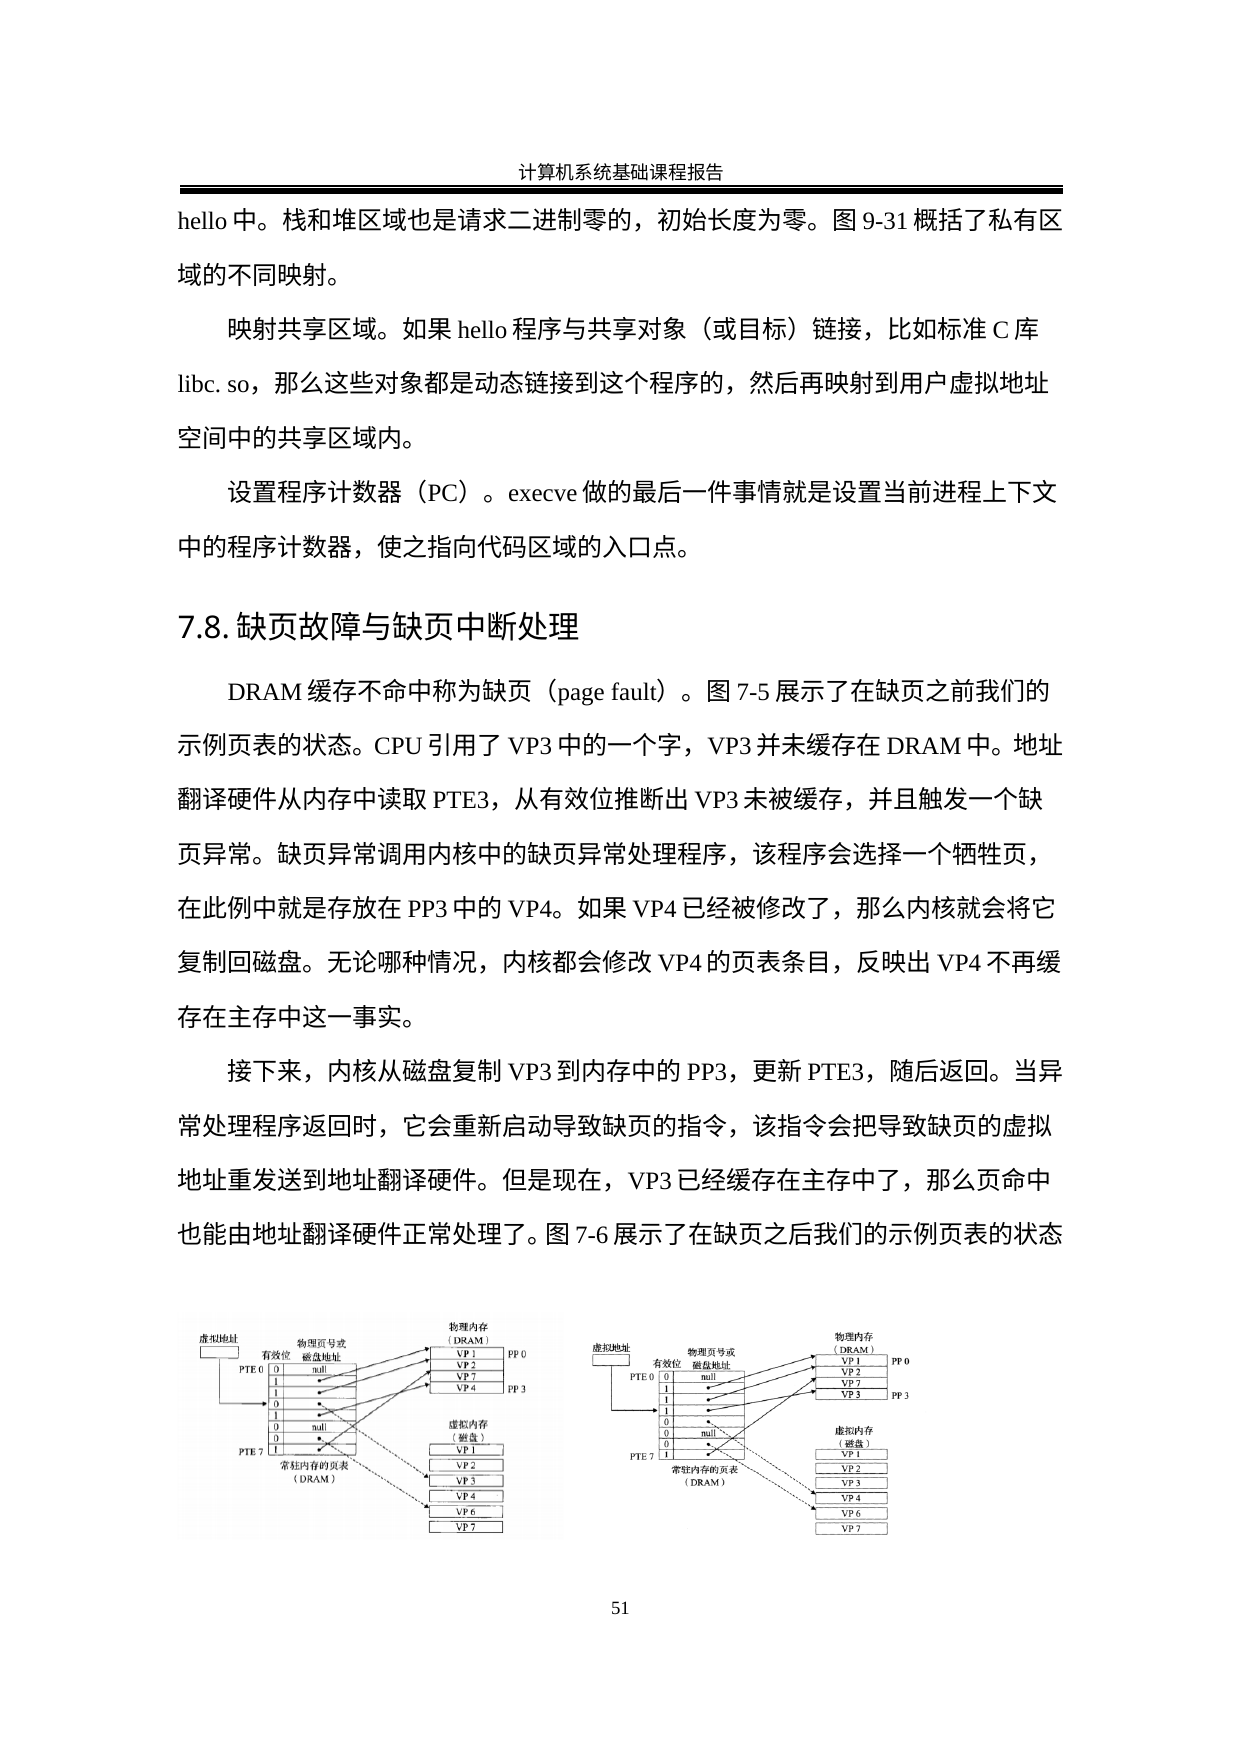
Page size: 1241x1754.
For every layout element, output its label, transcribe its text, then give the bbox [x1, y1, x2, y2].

text 接下来，内核从磁盘复制VP3到内存中的PP3，更新PTE3，随后返回。当异常处理程序返回时，它会重新启动导致缺页的指令，该指令会把导致缺页的虚拟地址重发送到地址翻译硬件。但是现在，VP3已经缓存在主存中了，那么页命中也能由地址翻译硬件正常处理了。图7-6展示了在缺页之后我们的示例页表的状态。 [177, 1052, 1063, 1305]
text 设置程序计数器（PC）。execve做的最后一件事情就是设置当前进程上下文中的程序计数器，使之指向代码区域的入口点。 [177, 473, 1063, 563]
text DRAM缓存不命中称为缺页（page fault）。图7-5展示了在缺页之前我们的示例页表的状态。CPU引用了VP3中的一个字，VP3并未缓存在DRAM中。地址翻译硬件从内存中读取PTE3，从有效位推断出VP3未被缓存，并且触发一个缺页异常。缺页异常调用内核中的缺页异常处理程序，该程序会选择一个牺牲页，在此例中就是存放在PP3中的VP4。如果VP4已经被修改了，那么内核就会将它复制回磁盘。无论哪种情况，内核都会修改VP4的页表条目，反映出VP4不再缓存在主存中这一事实。 [177, 671, 1063, 1033]
text 映射共享区域。如果hello程序与共享对象（或目标）链接，比如标准C库libc. so，那么这些对象都是动态链接到这个程序的，然后再映射到用户虚拟地址空间中的共享区域内。 [177, 309, 1063, 454]
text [177, 201, 1063, 291]
subtitle 缺页故障与缺页中断处理 [177, 606, 1063, 646]
